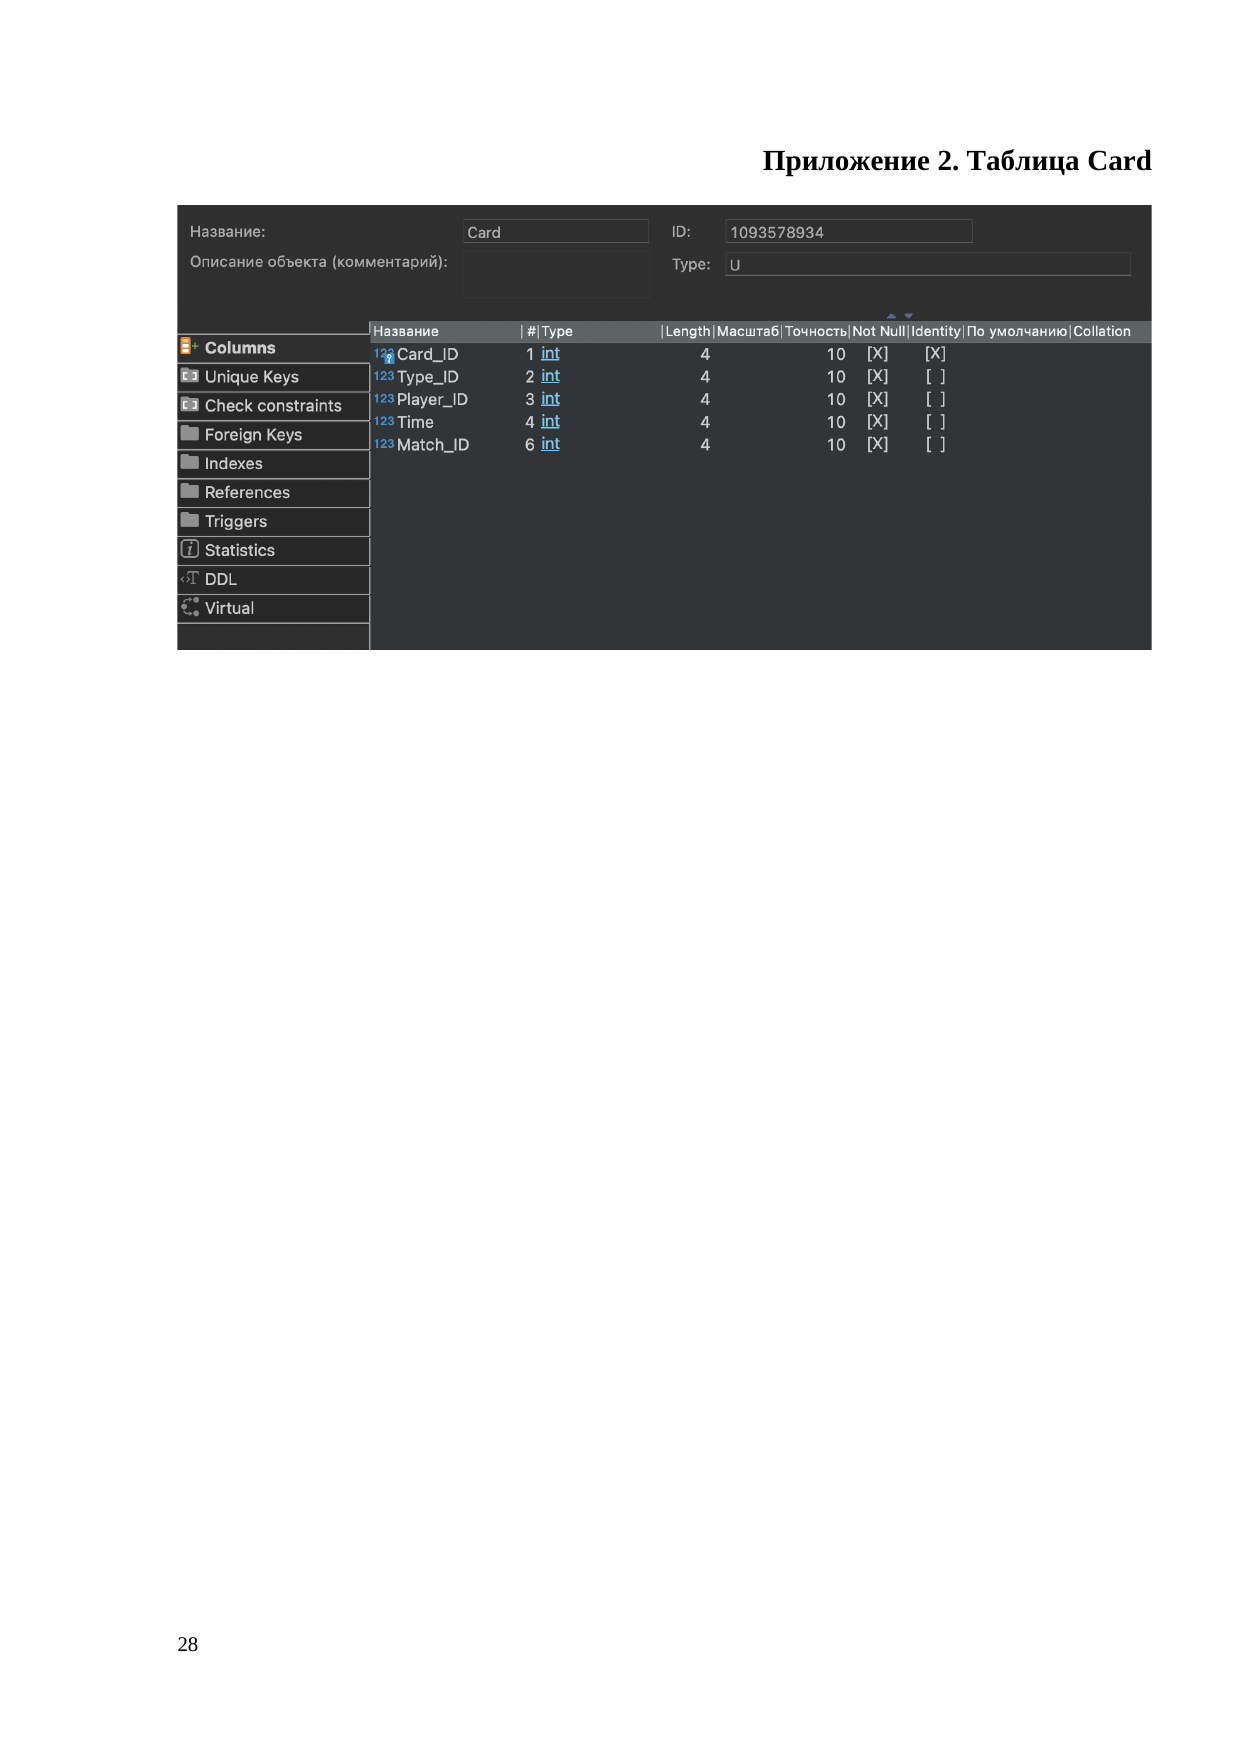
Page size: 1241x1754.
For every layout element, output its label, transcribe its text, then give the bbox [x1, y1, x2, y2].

subtitle Приложение 2. Таблица Card [177, 143, 1152, 177]
picture [177, 205, 1152, 650]
